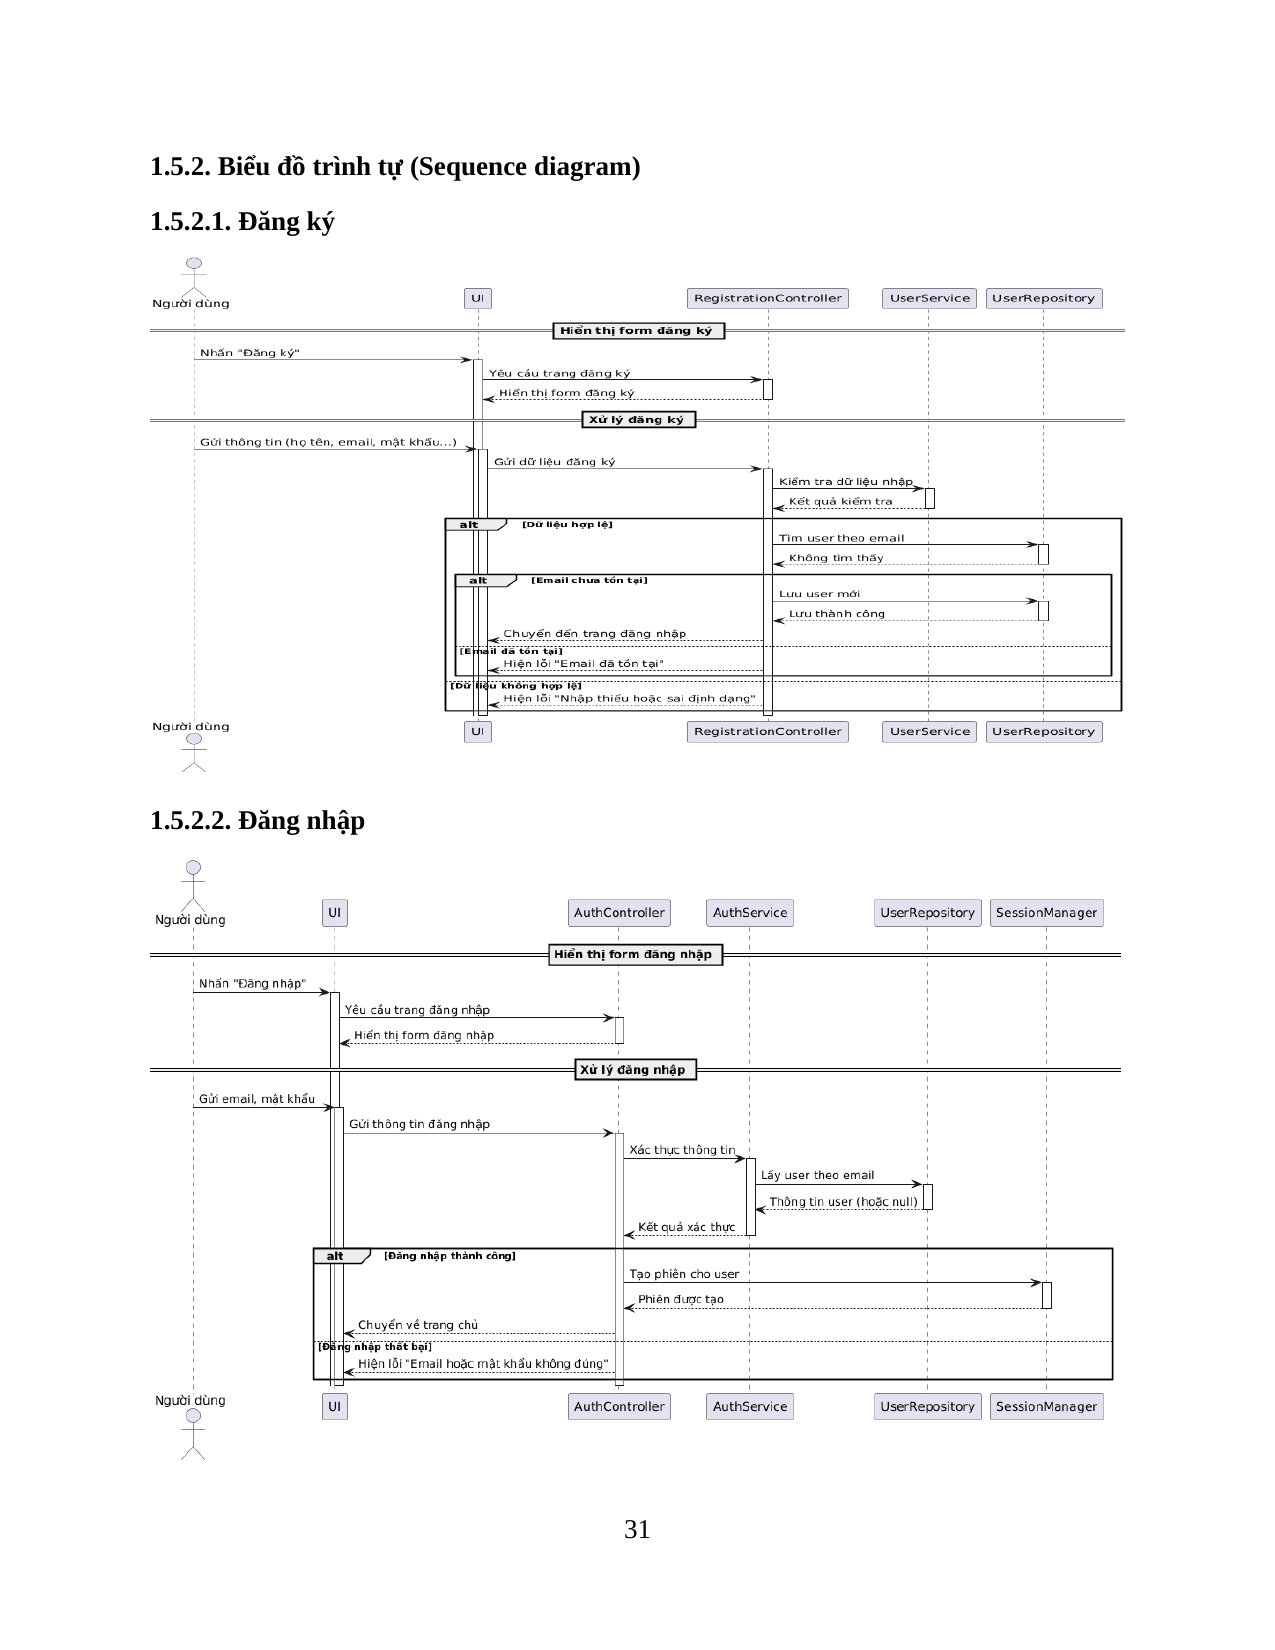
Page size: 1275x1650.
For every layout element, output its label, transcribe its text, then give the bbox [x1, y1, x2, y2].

picture [150, 255, 1125, 772]
subtitle 1.5.2.2. Đăng nhập [150, 804, 1125, 835]
subtitle 1.5.2. Biểu đồ trình tự (Sequence diagram) [150, 150, 1125, 181]
picture [150, 855, 1125, 1464]
subtitle 1.5.2.1. Đăng ký [150, 205, 1125, 236]
